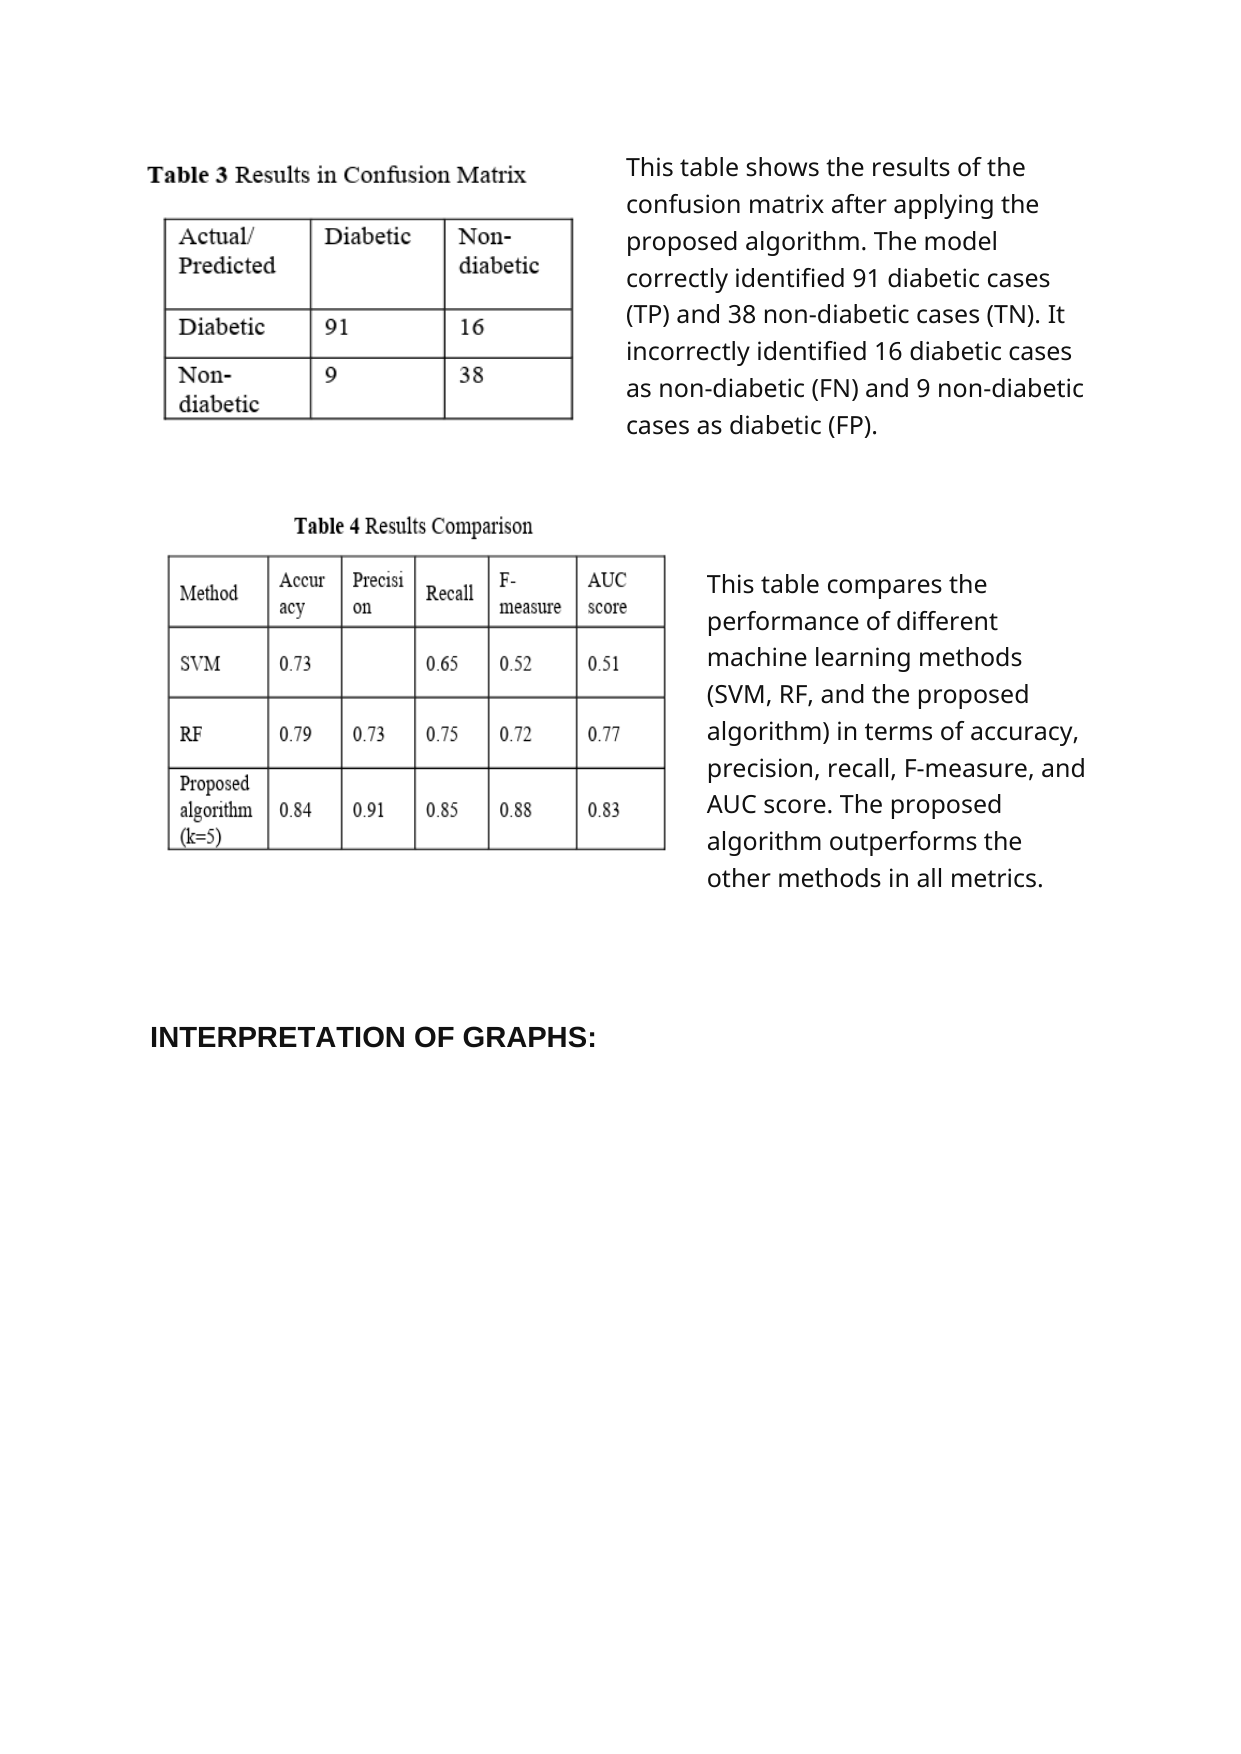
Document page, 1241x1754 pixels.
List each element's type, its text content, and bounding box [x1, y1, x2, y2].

text INTERPRETATION OF GRAPHS: [150, 1020, 1090, 1053]
picture [145, 498, 688, 865]
picture [141, 151, 608, 435]
